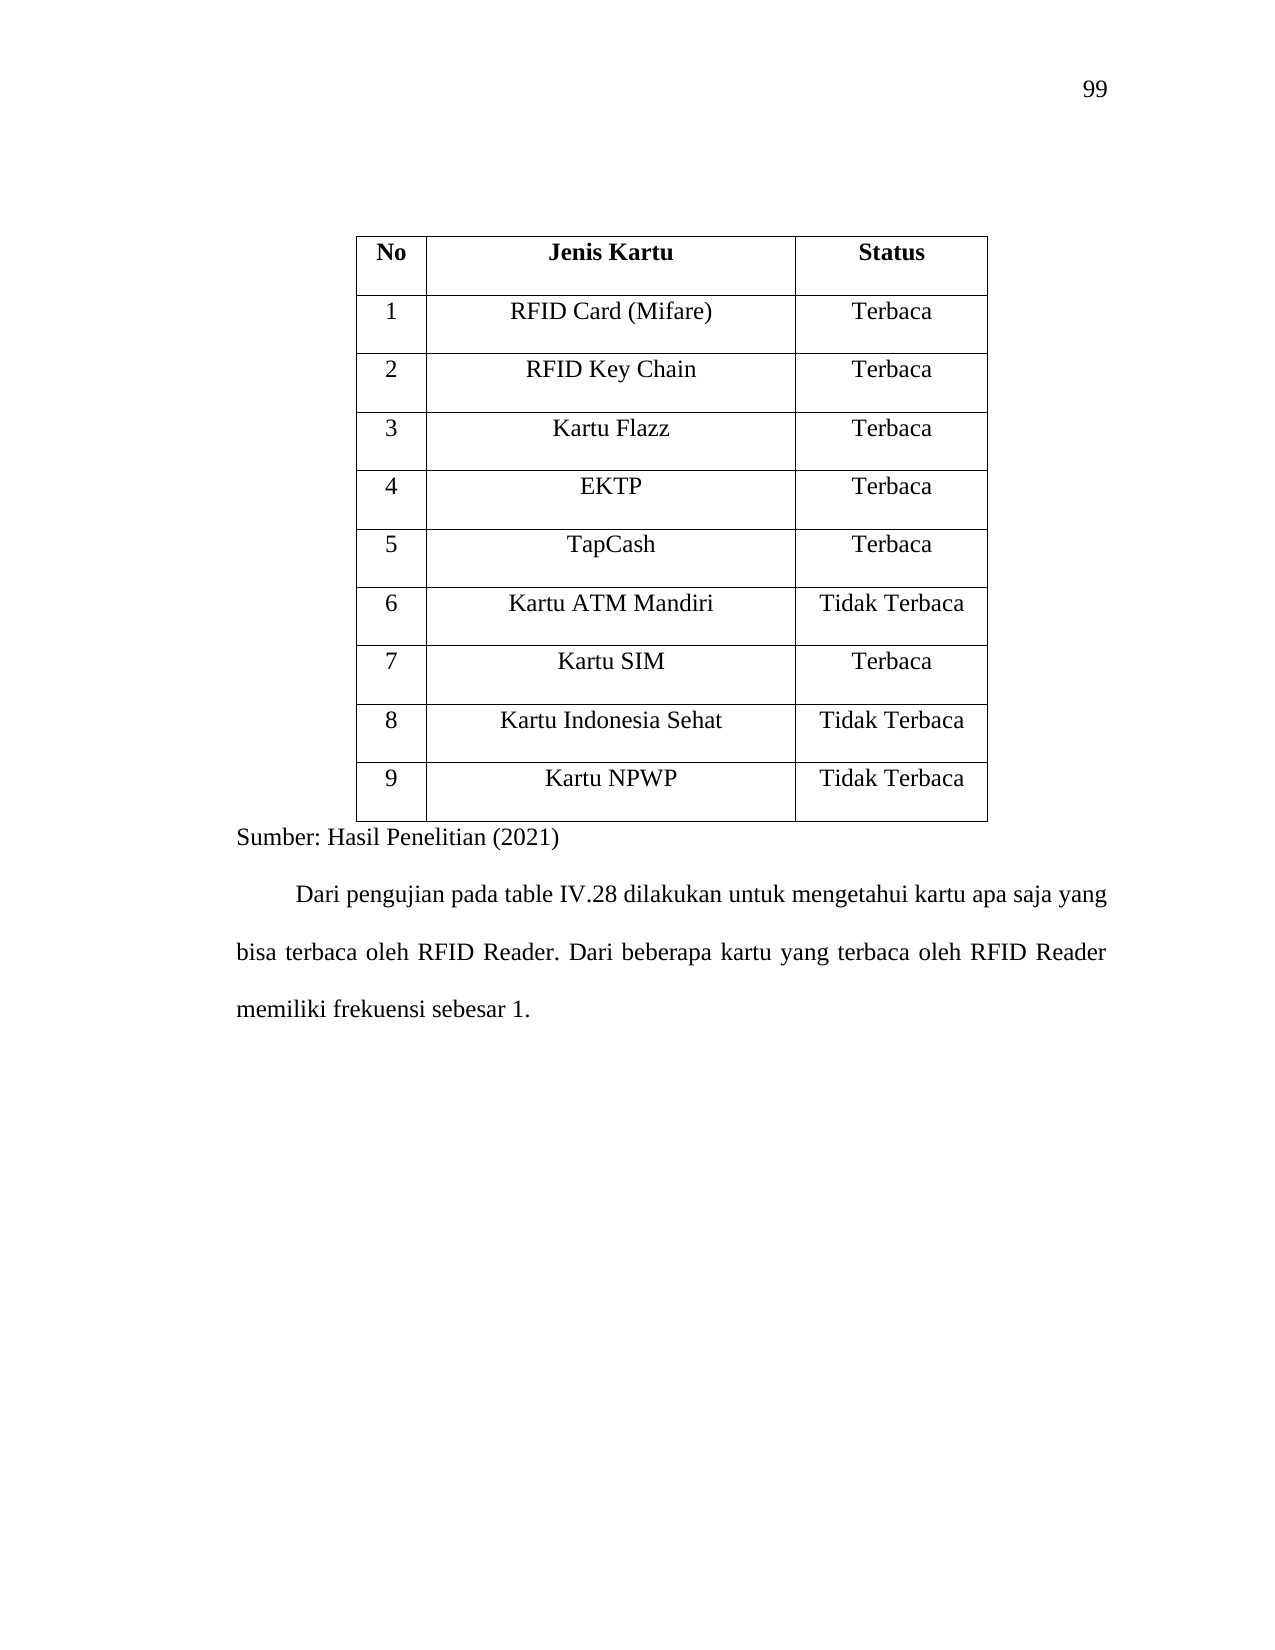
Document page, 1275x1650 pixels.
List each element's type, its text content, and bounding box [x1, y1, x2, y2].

table_cell Terbaca [796, 530, 987, 587]
table_cell 2 [357, 354, 426, 412]
table_cell 6 [357, 588, 426, 645]
table_cell 5 [357, 530, 426, 587]
text Sumber: Hasil Penelitian (2021) [236, 822, 1107, 850]
table_cell EKTP [427, 471, 795, 528]
table_cell Terbaca [796, 471, 987, 528]
table_header Jenis Kartu [427, 237, 795, 295]
table_header No [357, 237, 426, 295]
table_cell Terbaca [796, 296, 987, 353]
table_cell 3 [357, 413, 426, 470]
table_cell Kartu SIM [427, 646, 795, 704]
table_cell Kartu NPWP [427, 763, 795, 821]
table_cell Kartu ATM Mandiri [427, 588, 795, 645]
table_cell TapCash [427, 530, 795, 587]
table_cell Tidak Terbaca [796, 763, 987, 821]
table_cell Terbaca [796, 646, 987, 704]
table_cell Kartu Indonesia Sehat [427, 705, 795, 762]
table_cell 4 [357, 471, 426, 528]
table_cell 9 [357, 763, 426, 821]
table_cell RFID Key Chain [427, 354, 795, 412]
table_cell Tidak Terbaca [796, 588, 987, 645]
text Dari pengujian pada table IV.28 dilakukan untuk mengetahui kartu apa saja yang bisa terbaca oleh RFID Reader. Dari beberapa kartu yang terbaca oleh RFID Reader memiliki frekuensi sebesar 1. [236, 879, 1107, 1023]
table_header Status [796, 237, 987, 295]
table_cell 7 [357, 646, 426, 704]
table_cell Terbaca [796, 354, 987, 412]
table_cell Terbaca [796, 413, 987, 470]
table_cell 1 [357, 296, 426, 353]
table_cell RFID Card (Mifare) [427, 296, 795, 353]
table_cell 8 [357, 705, 426, 762]
table_cell Tidak Terbaca [796, 705, 987, 762]
table_cell Kartu Flazz [427, 413, 795, 470]
